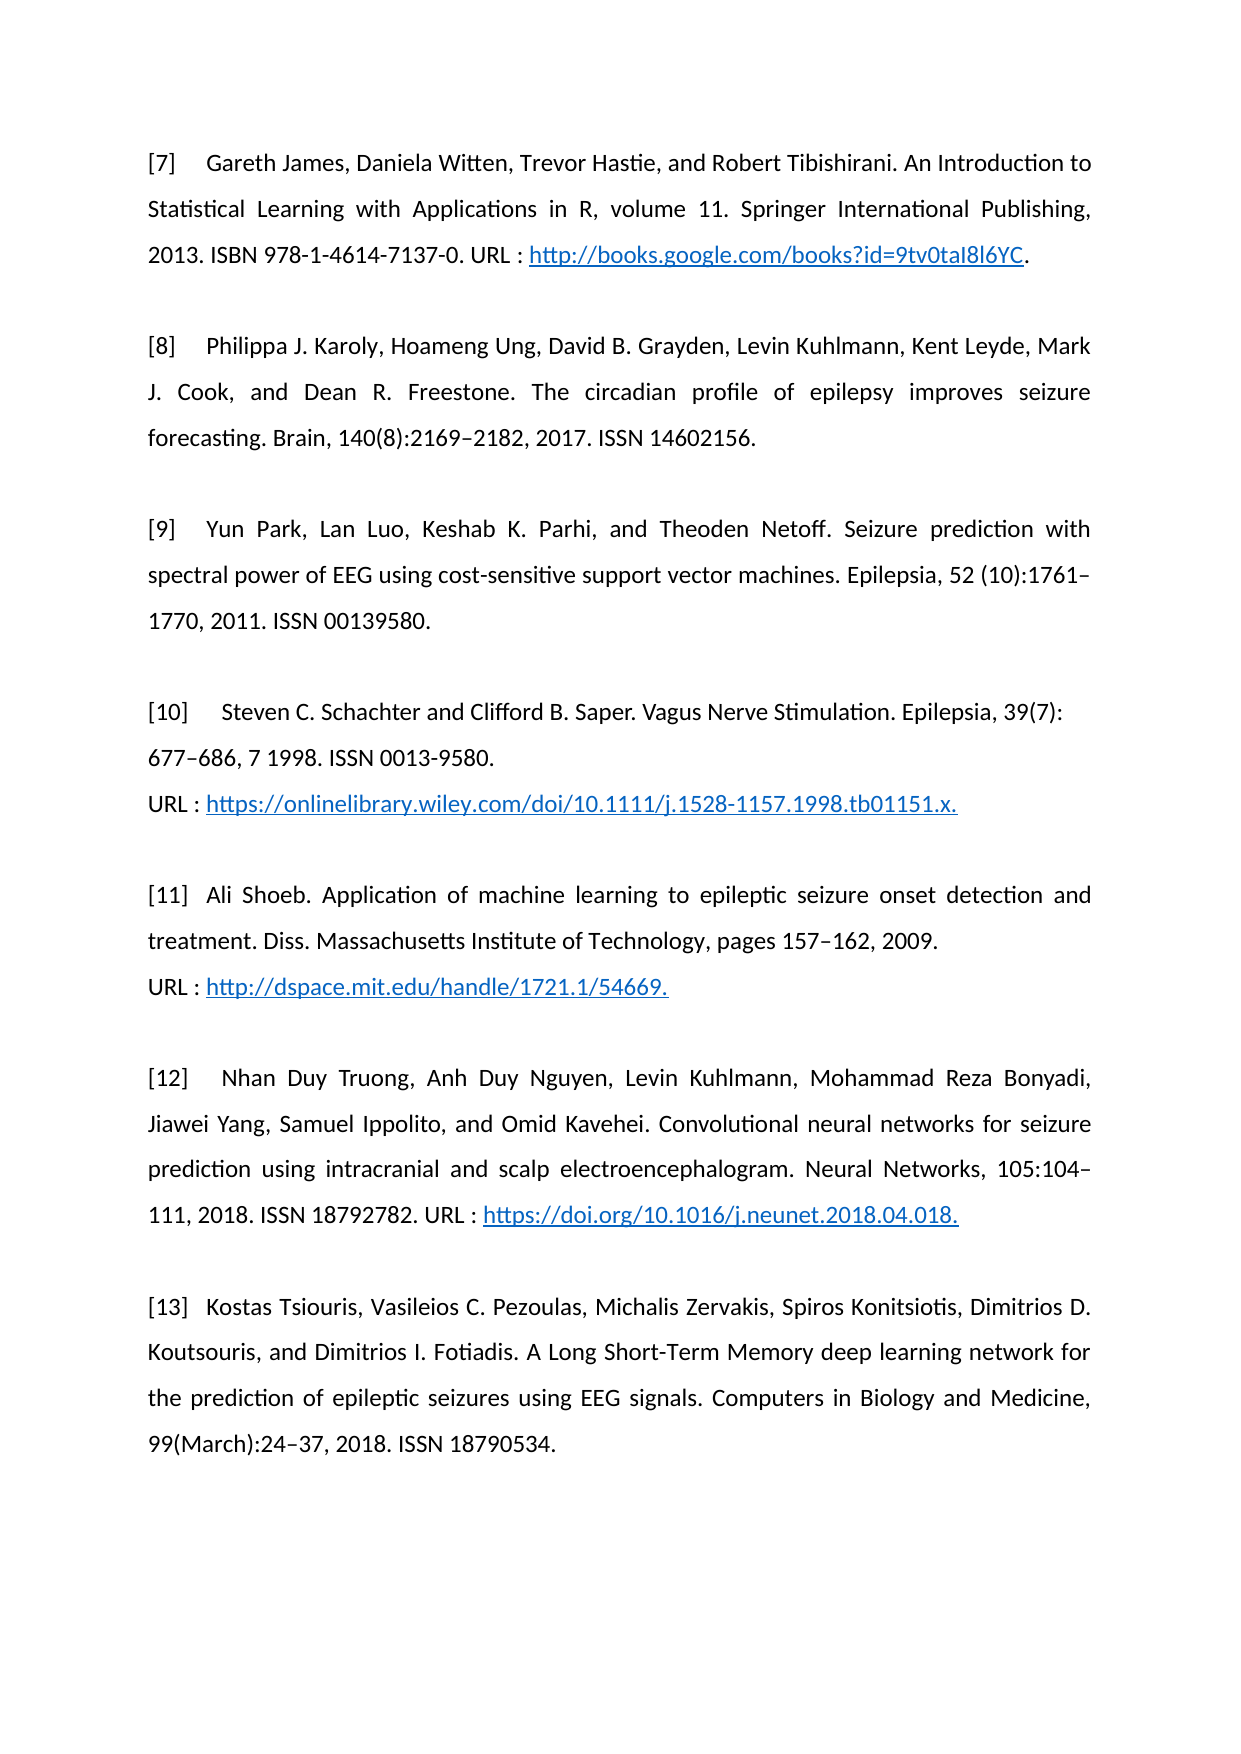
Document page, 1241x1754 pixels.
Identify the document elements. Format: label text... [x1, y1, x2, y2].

text [7] Gareth James, Daniela Witten, Trevor Hastie, and Robert Tibishirani. An Introduction to Statistical Learning with Applications in R, volume 11. Springer International Publishing, 2013. ISBN 978-1-4614-7137-0. URL : http://books.google.com/books?id=9tv0taI8l6YC. [148, 148, 1093, 269]
text [9] Yun Park, Lan Luo, Keshab K. Parhi, and Theoden Netoff. Seizure prediction with spectral power of EEG using cost-sensitive support vector machines. Epilepsia, 52 (10):1761–1770, 2011. ISSN 00139580. [148, 513, 1093, 635]
text URL : http://dspace.mit.edu/handle/1721.1/54669. [148, 971, 1093, 1001]
text [11] Ali Shoeb. Application of machine learning to epileptic seizure onset detection and treatment. Diss. Massachusetts Institute of Technology, pages 157–162, 2009. [148, 879, 1093, 956]
text URL : https://onlinelibrary.wiley.com/doi/10.1111/j.1528-1157.1998.tb01151.x. [148, 788, 1093, 818]
text [10] Steven C. Schachter and Clifford B. Saper. Vagus Nerve Stimulation. Epilepsia, 39(7): [148, 696, 1093, 727]
text [8] Philippa J. Karoly, Hoameng Ung, David B. Grayden, Levin Kuhlmann, Kent Leyde, Mark J. Cook, and Dean R. Freestone. The circadian profile of epilepsy improves seizure forecasting. Brain, 140(8):2169–2182, 2017. ISSN 14602156. [148, 331, 1093, 452]
text 677–686, 7 1998. ISSN 0013-9580. [148, 742, 1093, 773]
text [12] Nhan Duy Truong, Anh Duy Nguyen, Levin Kuhlmann, Mohammad Reza Bonyadi, Jiawei Yang, Samuel Ippolito, and Omid Kavehei. Convolutional neural networks for seizure prediction using intracranial and scalp electroencephalogram. Neural Networks, 105:104–111, 2018. ISSN 18792782. URL : https://doi.org/10.1016/j.neunet.2018.04.018. [148, 1062, 1093, 1230]
text [13] Kostas Tsiouris, Vasileios C. Pezoulas, Michalis Zervakis, Spiros Konitsiotis, Dimitrios D. Koutsouris, and Dimitrios I. Fotiadis. A Long Short-Term Memory deep learning network for the prediction of epileptic seizures using EEG signals. Computers in Biology and Medicine, 99(March):24–37, 2018. ISSN 18790534. [148, 1291, 1093, 1458]
